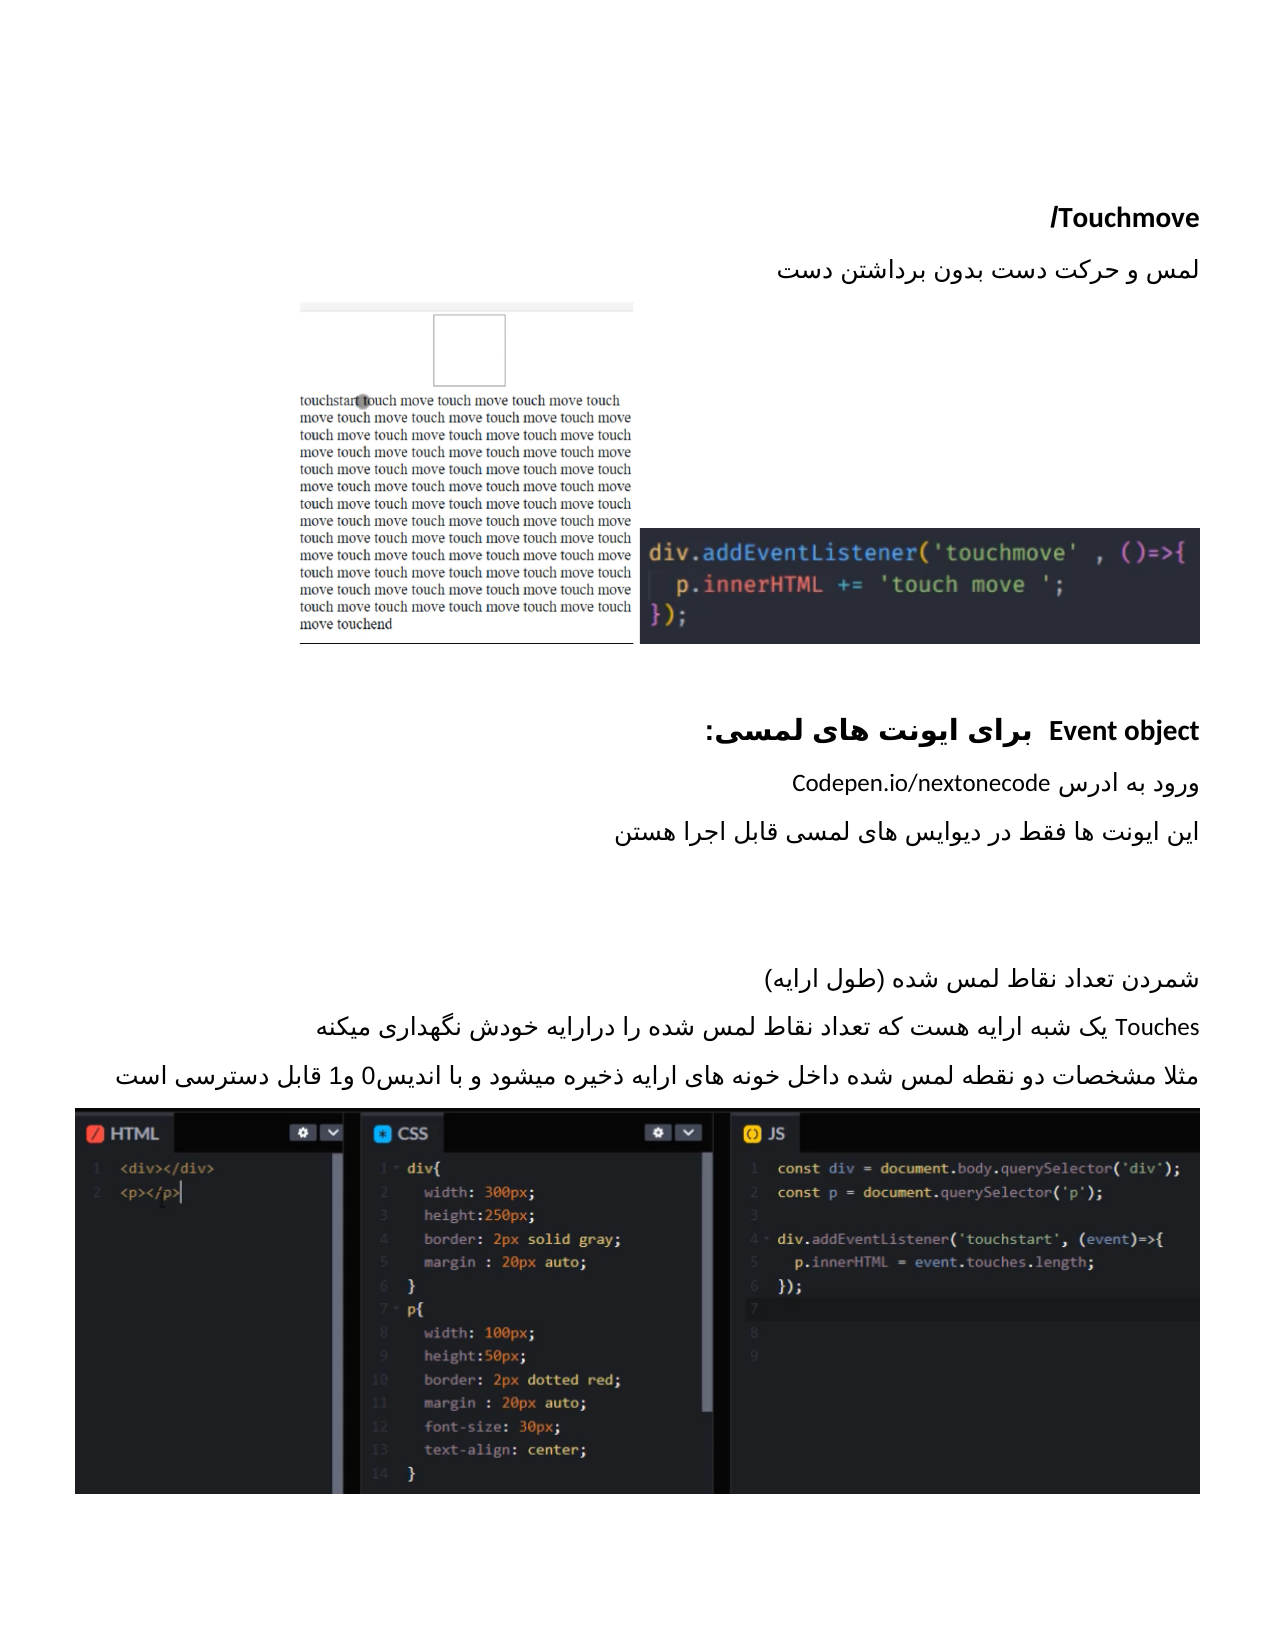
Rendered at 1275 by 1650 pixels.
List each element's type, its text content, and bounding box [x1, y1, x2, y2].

text Touches یک شبه ارایه هست که تعداد نقاط لمس شده را درارایه خودش نگهداری میکنه [75, 1011, 1200, 1042]
text Event object برای ایونت های لمسی: [75, 712, 1200, 748]
text لمس و حرکت دست بدون برداشتن دست [75, 254, 1200, 283]
text این ایونت ها فقط در دیوایس های لمسی قابل اجرا هستن [75, 817, 1200, 846]
text شمردن تعداد نقاط لمس شده (طول ارایه) [75, 964, 1200, 992]
picture [299, 302, 634, 644]
text Touchmove/ [75, 199, 1200, 235]
picture [639, 528, 1200, 644]
text مثلا مشخصات دو نقطه لمس شده داخل خونه های ارایه ذخیره میشود و با اندیس0 و1 قابل دسترسی است [75, 1061, 1200, 1090]
picture [75, 1108, 1200, 1494]
text ورود به ادرس Codepen.io/nextonecode [75, 767, 1200, 798]
